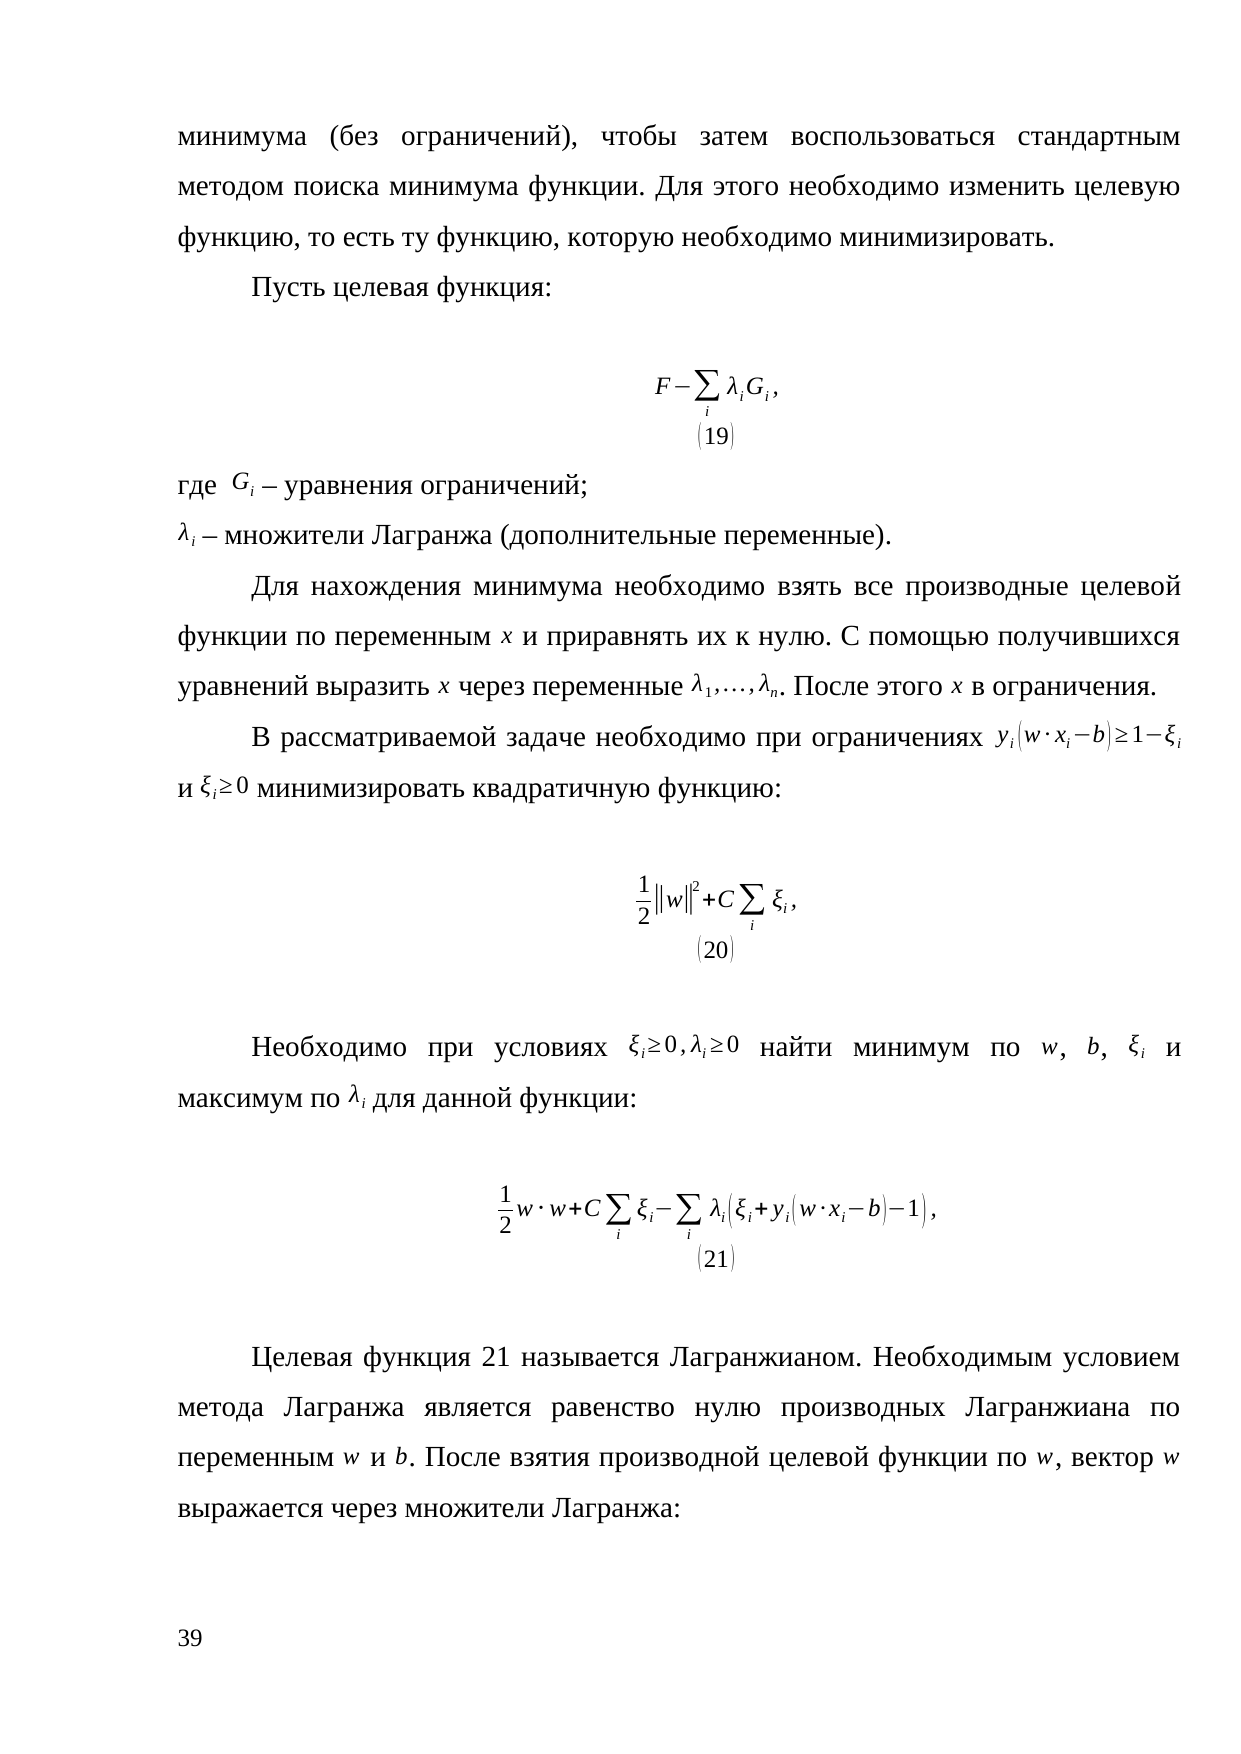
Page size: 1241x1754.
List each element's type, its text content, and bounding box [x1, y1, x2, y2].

text В рассматриваемой задаче необходимо при ограничениях и минимизировать квадратичную функцию: [177, 719, 1181, 804]
text – множители Лагранжа (дополнительные переменные). [177, 517, 1181, 551]
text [177, 118, 1181, 252]
text Пусть целевая функция: [177, 269, 1181, 303]
text Для нахождения минимума необходимо взять все производные целевой функции по переменным и приравнять их к нулю. С помощью получившихся уравнений выразить через переменные . После этого в ограничения. [177, 568, 1181, 702]
text Целевая функция 21 называется Лагранжианом. Необходимым условием метода Лагранжа является равенство нулю производных Лагранжиана по переменным и . После взятия производной целевой функции по , вектор выражается через множители Лагранжа: [177, 1339, 1181, 1523]
text Необходимо при условиях найти минимум по , , и максимум по для данной функции: [177, 1029, 1181, 1113]
text где – уравнения ограничений; [177, 467, 1181, 500]
